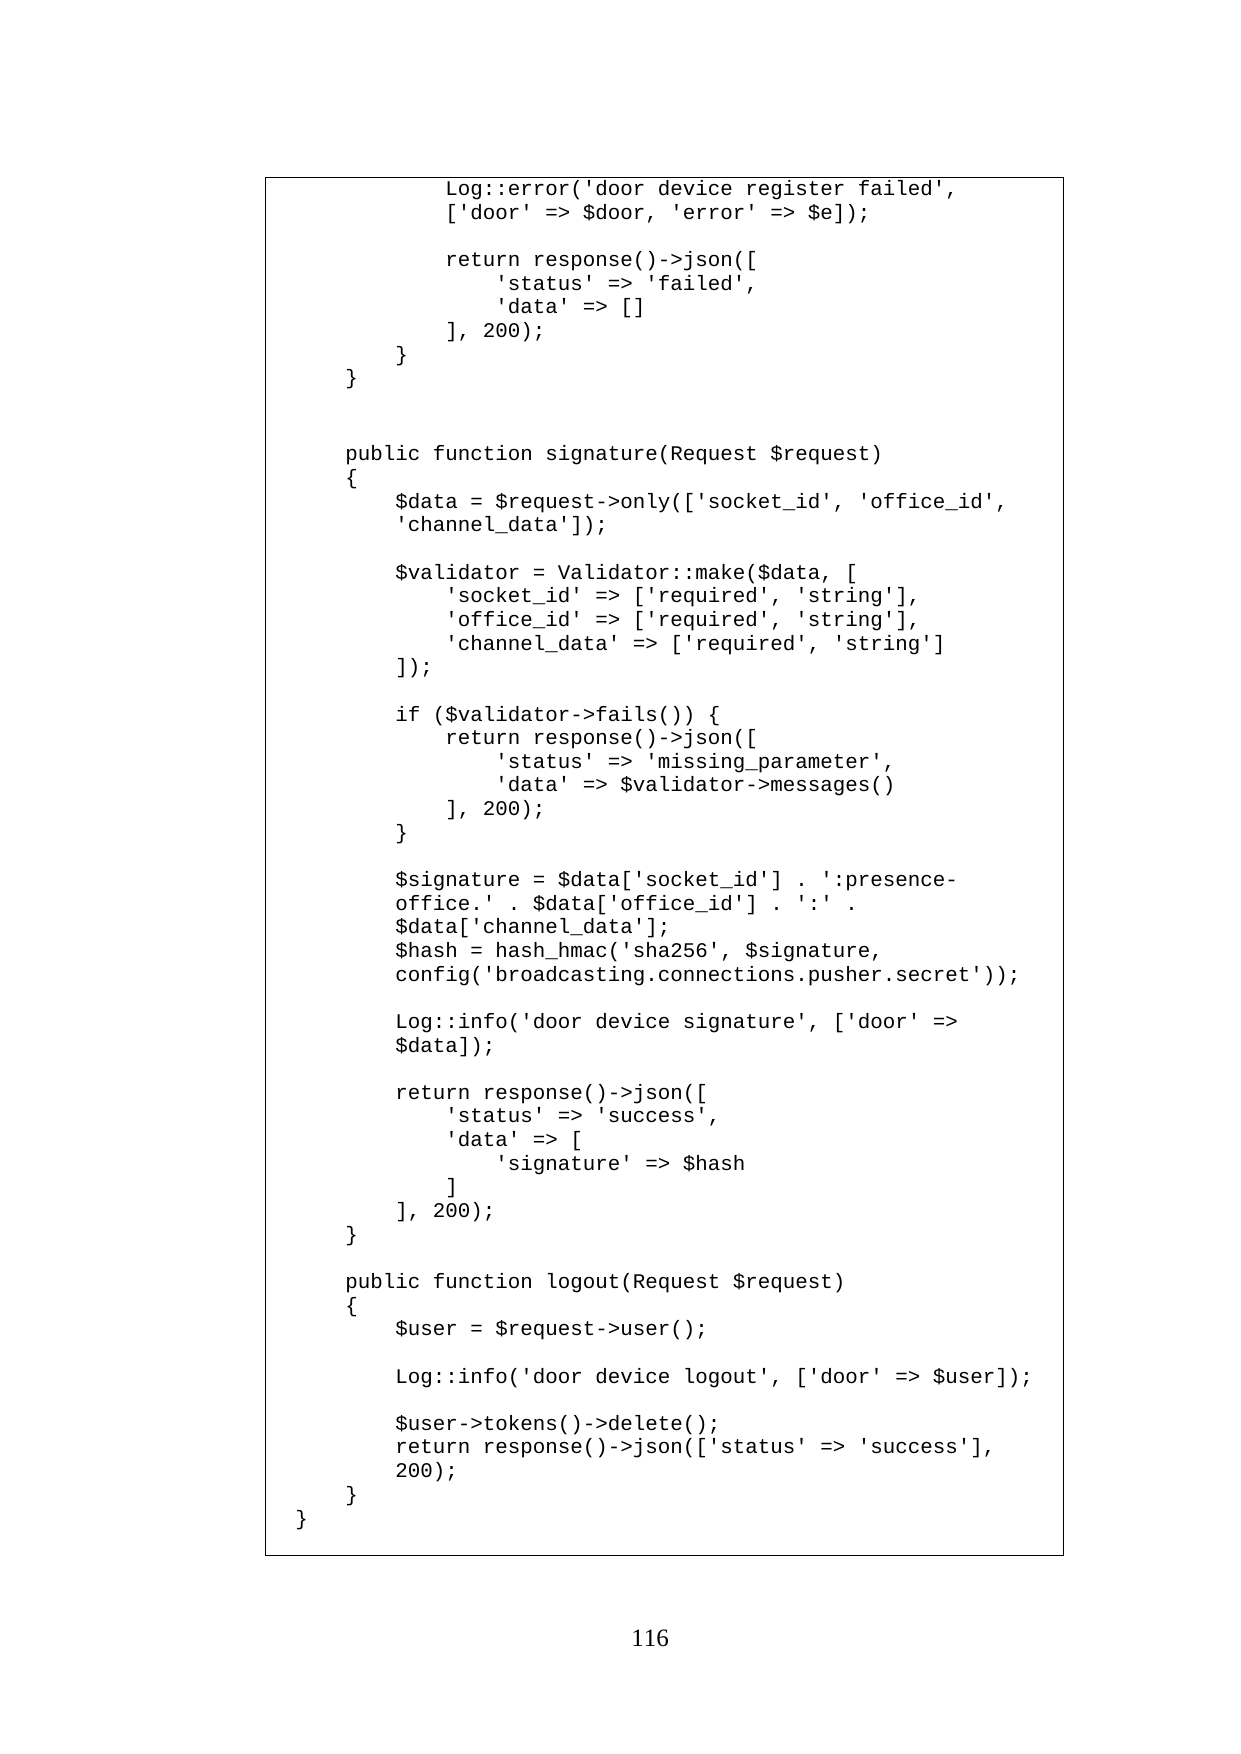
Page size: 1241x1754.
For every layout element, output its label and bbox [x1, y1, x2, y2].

table_header [266, 178, 1063, 1555]
